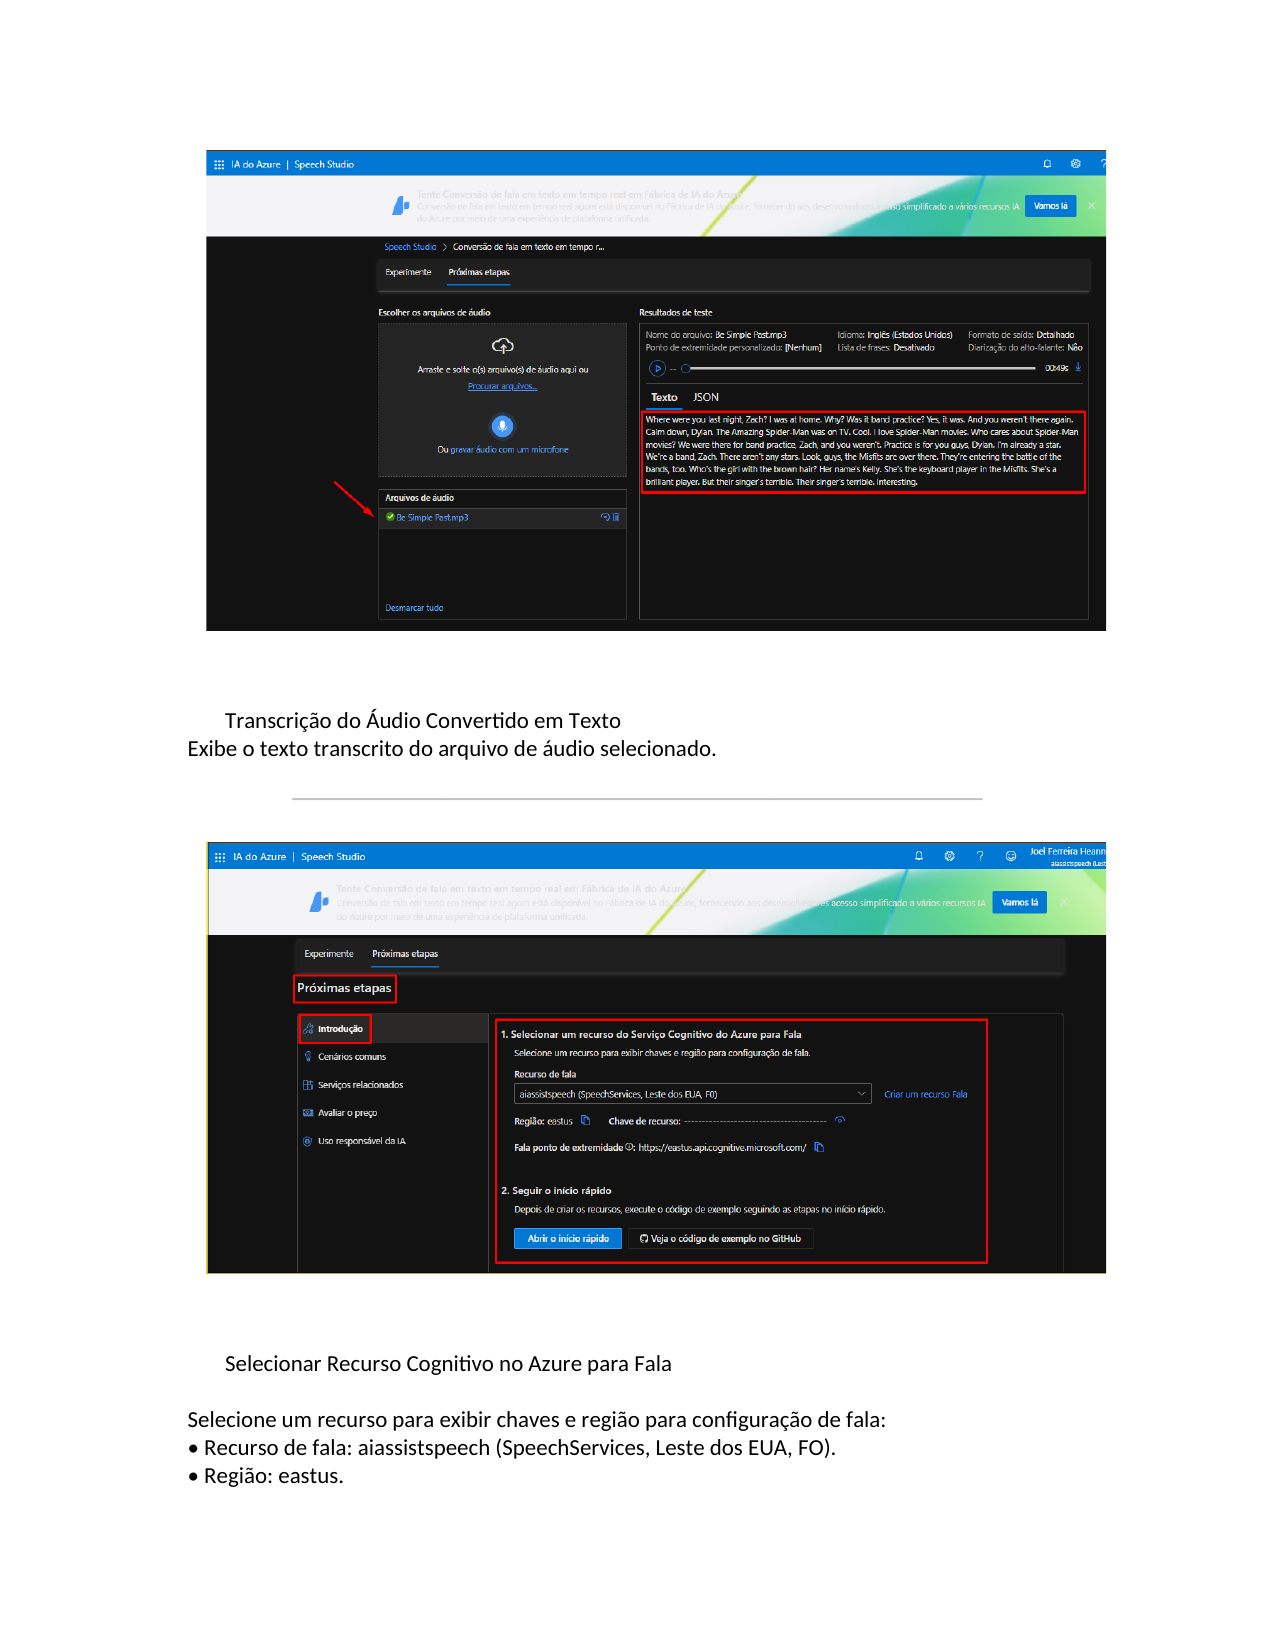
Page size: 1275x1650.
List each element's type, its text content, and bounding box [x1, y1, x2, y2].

picture [206, 842, 1107, 1274]
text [187, 1349, 1087, 1489]
picture [206, 150, 1107, 631]
text Transcrição do Áudio Convertido em Texto Exibe o texto transcrito do arquivo de áudio selecionado. [187, 706, 1087, 762]
text ────────────────────────────────────────────────── [187, 787, 1087, 813]
